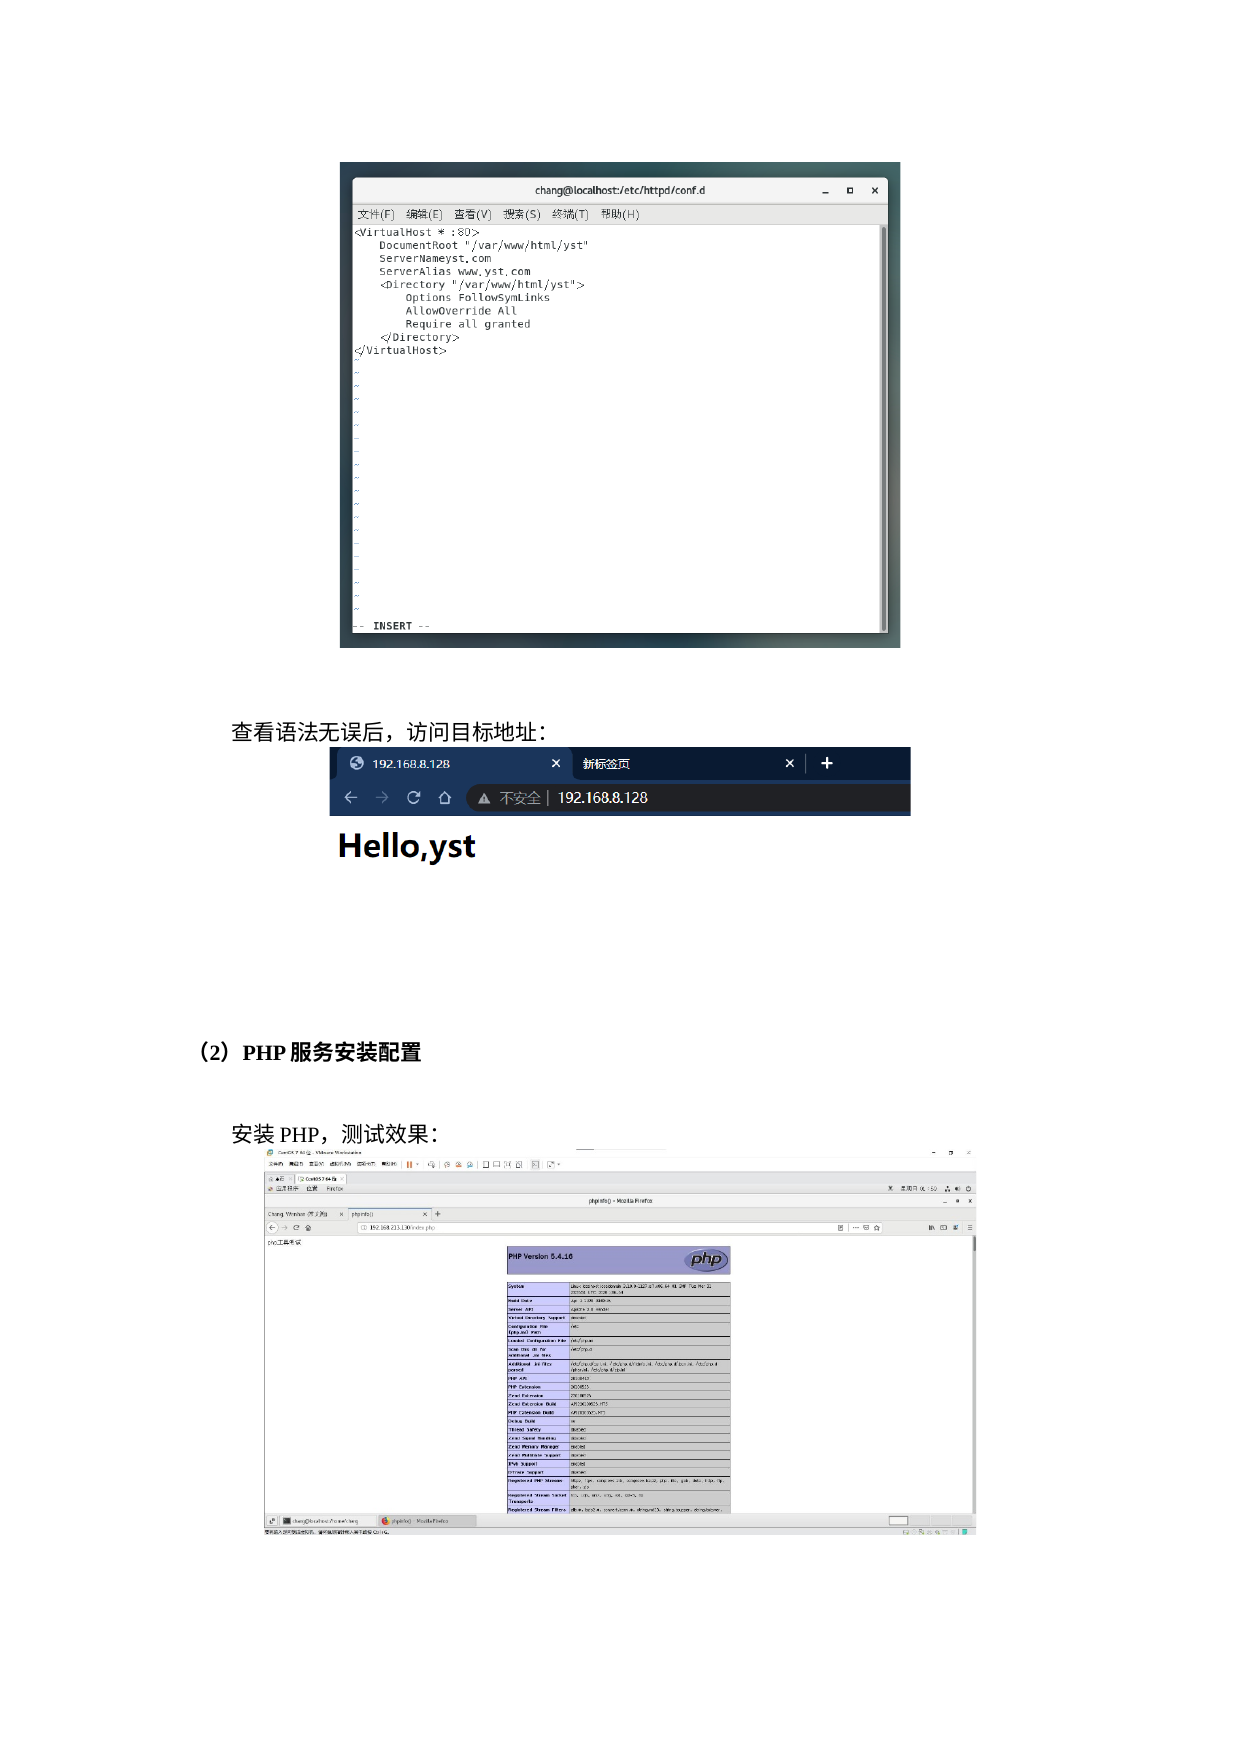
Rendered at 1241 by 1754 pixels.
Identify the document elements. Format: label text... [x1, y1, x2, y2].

picture [339, 162, 901, 648]
text 安装PHP，测试效果： [187, 1117, 1053, 1149]
picture [329, 747, 911, 998]
picture [264, 1149, 977, 1535]
subtitle （2）PHP服务安装配置 [187, 1034, 1053, 1067]
text 查看语法无误后，访问目标地址： [187, 714, 1053, 747]
